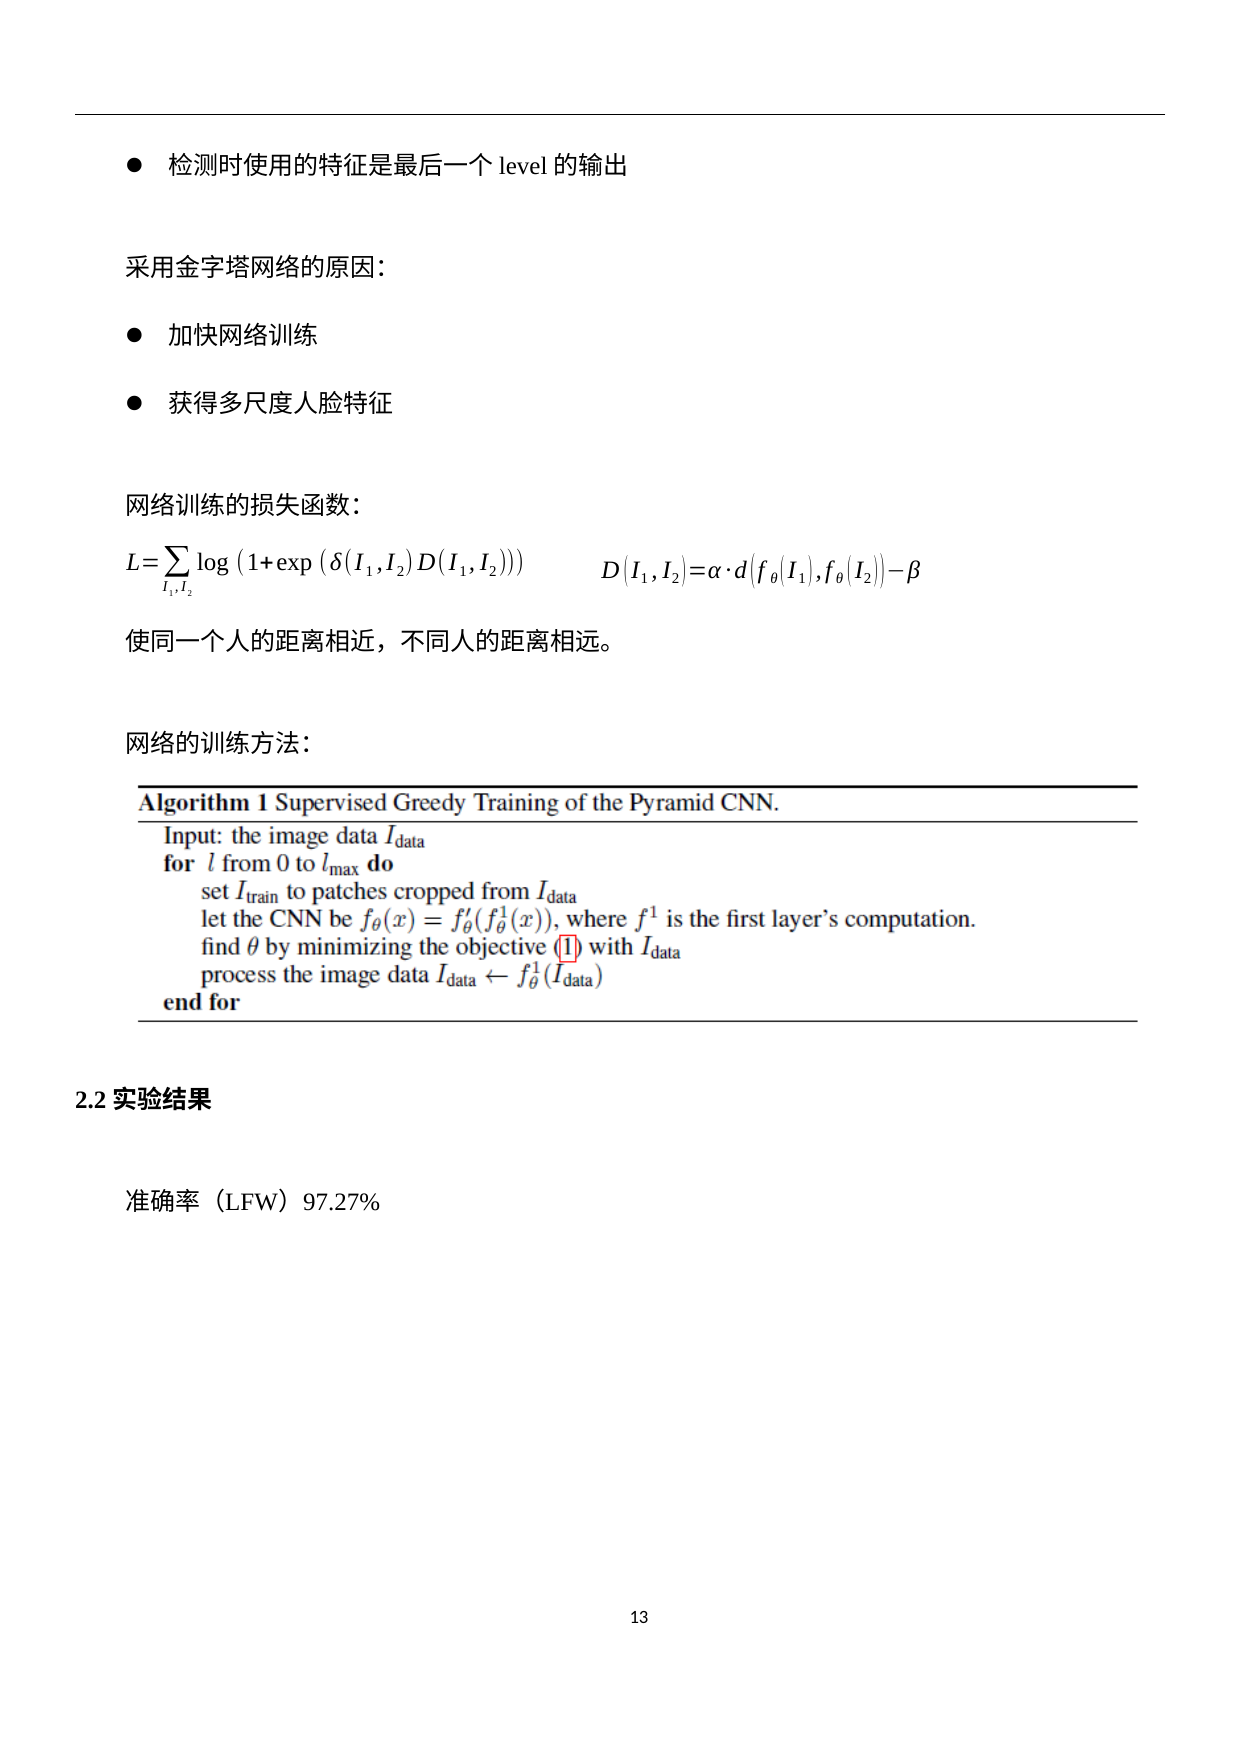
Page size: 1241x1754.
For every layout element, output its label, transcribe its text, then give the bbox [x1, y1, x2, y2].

list 获得多尺度人脸特征 [125, 368, 1165, 436]
picture [125, 775, 1147, 1030]
text 使同一个人的距离相近，不同人的距离相远。 [75, 605, 1165, 673]
subtitle 2.2 实验结果 [75, 1064, 1165, 1132]
list 加快网络训练 [125, 300, 1165, 368]
text 网络的训练方法： [75, 707, 1165, 775]
text 网络训练的损失函数： [75, 469, 1165, 537]
list 检测时使用的特征是最后一个level 的输出 [125, 130, 1165, 198]
text 准确率（LFW）97.27% [75, 1166, 1165, 1233]
text 采用金字塔网络的原因： [75, 232, 1165, 300]
